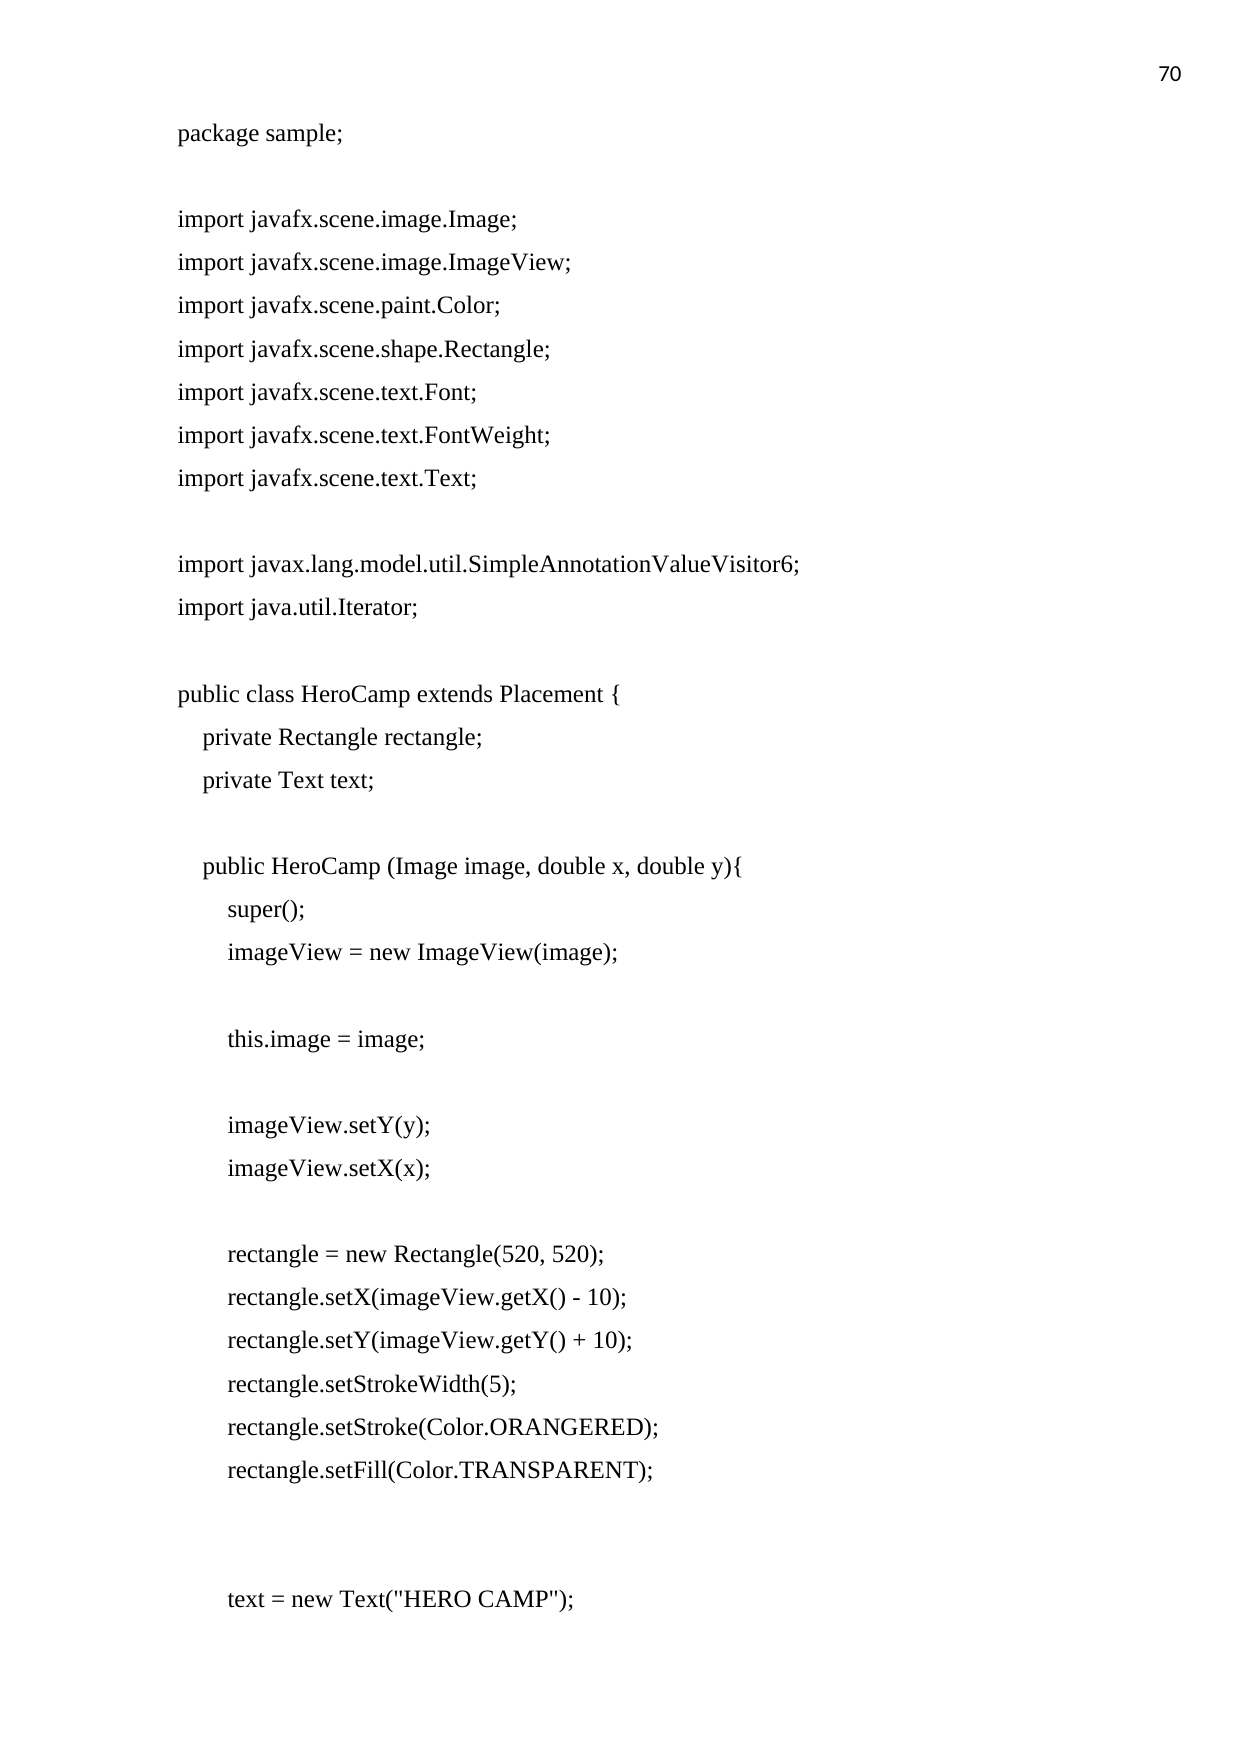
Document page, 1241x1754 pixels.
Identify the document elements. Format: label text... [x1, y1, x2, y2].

list import javafx.scene.text.Text; [148, 463, 1181, 492]
list super(); [148, 894, 1181, 923]
list import javax.lang.model.util.SimpleAnnotationValueVisitor6; [148, 549, 1181, 578]
list import javafx.scene.text.FontWeight; [148, 420, 1181, 449]
list rectangle.setY(imageView.getY() + 10); [148, 1326, 1181, 1354]
list public HeroCamp (Image image, double x, double y){ [148, 851, 1181, 880]
list rectangle = new Rectangle(520, 520); [148, 1239, 1181, 1268]
list private Rectangle rectangle; [148, 722, 1181, 751]
list imageView = new ImageView(image); [148, 937, 1181, 966]
list import javafx.scene.image.ImageView; [148, 247, 1181, 276]
list rectangle.setFill(Color.TRANSPARENT); [148, 1455, 1181, 1484]
list import javafx.scene.text.Font; [148, 377, 1181, 406]
list import javafx.scene.paint.Color; [148, 291, 1181, 319]
list imageView.setY(y); [148, 1110, 1181, 1139]
list private Text text; [148, 765, 1181, 794]
list rectangle.setStroke(Color.ORANGERED); [148, 1412, 1181, 1441]
list this.image = image; [148, 1024, 1181, 1052]
list imageView.setX(x); [148, 1153, 1181, 1182]
list import java.util.Iterator; [148, 592, 1181, 621]
list import javafx.scene.image.Image; [148, 204, 1181, 233]
list rectangle.setX(imageView.getX() - 10); [148, 1282, 1181, 1311]
list package sample; [148, 118, 1181, 147]
list public class HeroCamp extends Placement { [148, 679, 1181, 707]
list import javafx.scene.shape.Rectangle; [148, 334, 1181, 362]
list rectangle.setStrokeWidth(5); [148, 1369, 1181, 1397]
list text = new Text("HERO CAMP"); [148, 1584, 1181, 1613]
